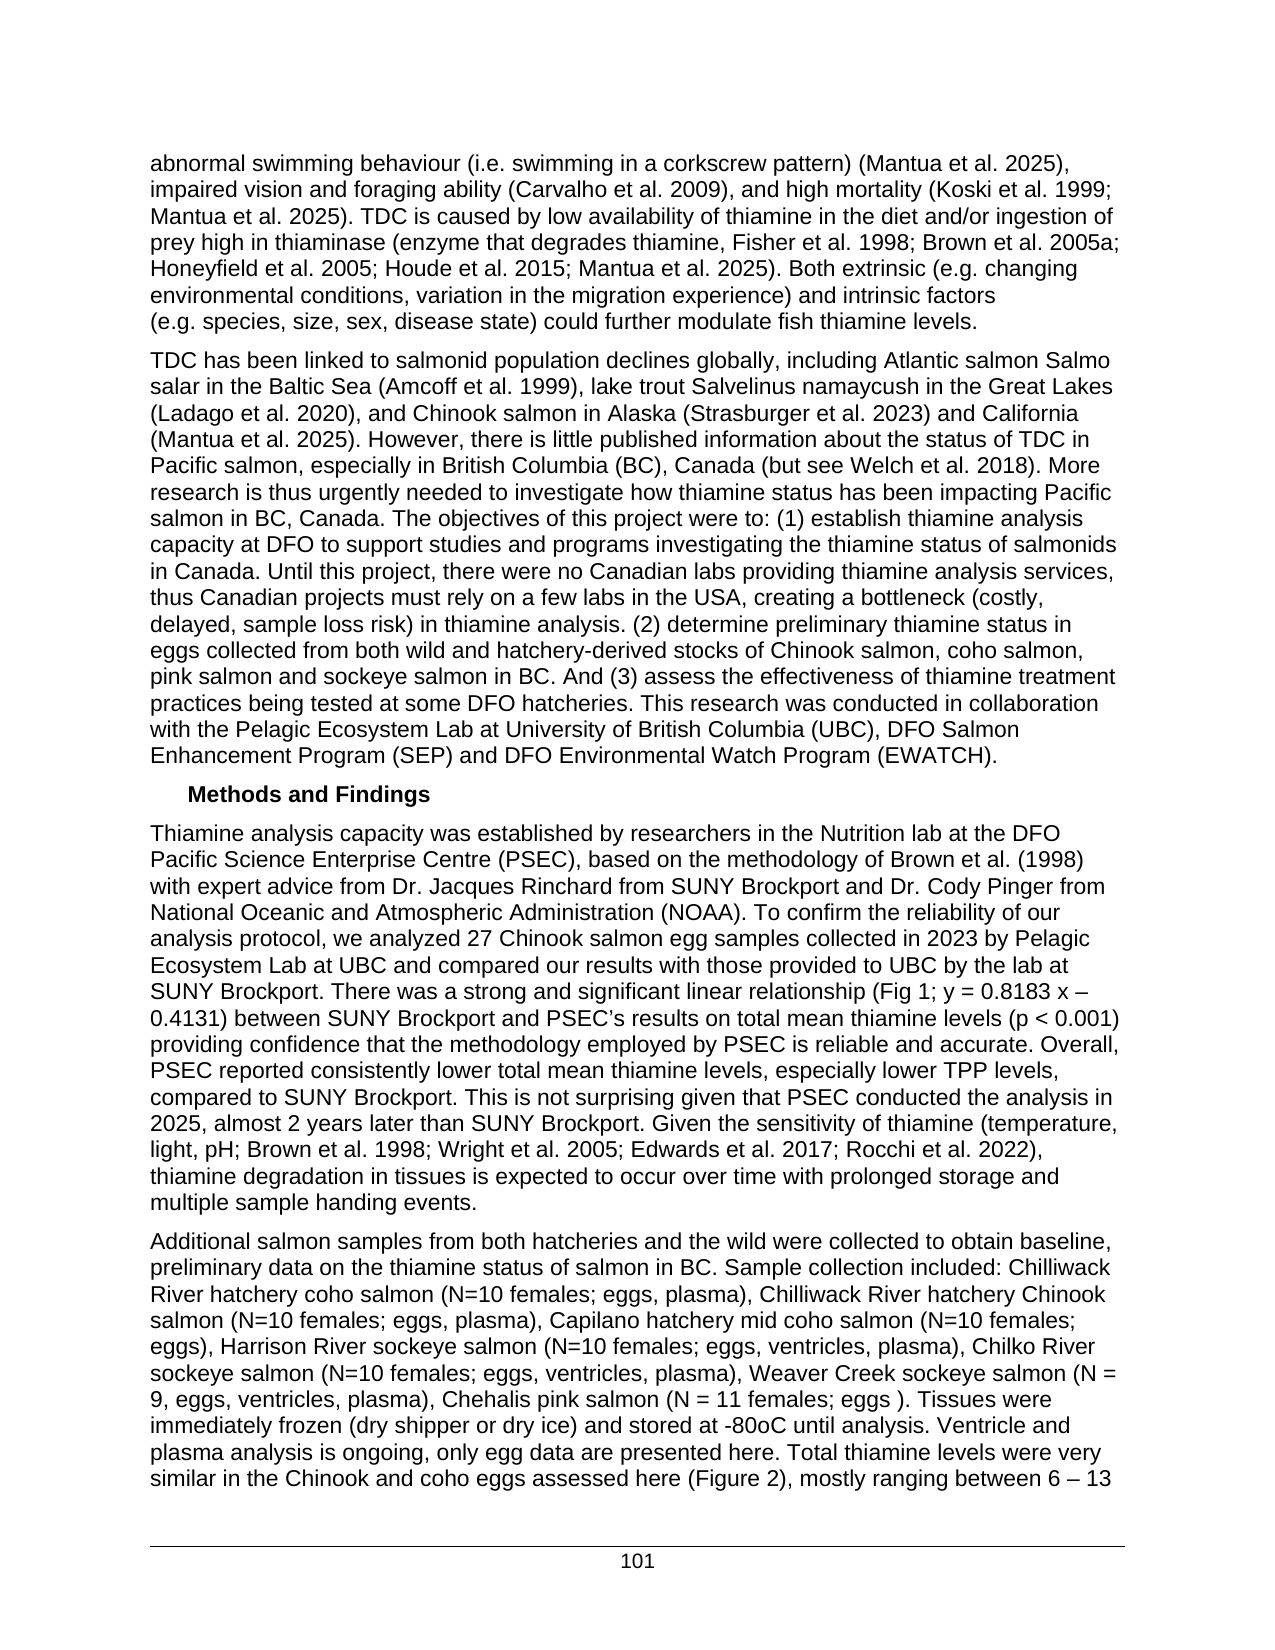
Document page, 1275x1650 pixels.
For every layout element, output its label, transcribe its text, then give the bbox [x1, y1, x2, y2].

text Thiamine analysis capacity was established by researchers in the Nutrition lab at the DFO Pacific Science Enterprise Centre (PSEC), based on the methodology of Brown et al. (1998) with expert advice from Dr. Jacques Rinchard from SUNY Brockport and Dr. Cody Pinger from National Oceanic and Atmospheric Administration (NOAA). To confirm the reliability of our analysis protocol, we analyzed 27 Chinook salmon egg samples collected in 2023 by Pelagic Ecosystem Lab at UBC and compared our results with those provided to UBC by the lab at SUNY Brockport. There was a strong and significant linear relationship (Fig 1; y = 0.8183 x – 0.4131) between SUNY Brockport and PSEC’s results on total mean thiamine levels (p < 0.001) providing confidence that the methodology employed by PSEC is reliable and accurate. Overall, PSEC reported consistently lower total mean thiamine levels, especially lower TPP levels, compared to SUNY Brockport. This is not surprising given that PSEC conducted the analysis in 2025, almost 2 years later than SUNY Brockport. Given the sensitivity of thiamine (temperature, light, pH; Brown et al. 1998; Wright et al. 2005; Edwards et al. 2017; Rocchi et al. 2022), thiamine degradation in tissues is expected to occur over time with prolonged storage and multiple sample handing events. [150, 820, 1125, 1215]
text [150, 150, 1125, 334]
subtitle Methods and Findings [187, 781, 1125, 807]
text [150, 1228, 1125, 1491]
text TDC has been linked to salmonid population declines globally, including Atlantic salmon Salmo salar in the Baltic Sea (Amcoff et al. 1999), lake trout Salvelinus namaycush in the Great Lakes (Ladago et al. 2020), and Chinook salmon in Alaska (Strasburger et al. 2023) and California (Mantua et al. 2025). However, there is little published information about the status of TDC in Pacific salmon, especially in British Columbia (BC), Canada (but see Welch et al. 2018). More research is thus urgently needed to investigate how thiamine status has been impacting Pacific salmon in BC, Canada. The objectives of this project were to: (1) establish thiamine analysis capacity at DFO to support studies and programs investigating the thiamine status of salmonids in Canada. Until this project, there were no Canadian labs providing thiamine analysis services, thus Canadian projects must rely on a few labs in the USA, creating a bottleneck (costly, delayed, sample loss risk) in thiamine analysis. (2) determine preliminary thiamine status in eggs collected from both wild and hatchery-derived stocks of Chinook salmon, coho salmon, pink salmon and sockeye salmon in BC. And (3) assess the effectiveness of thiamine treatment practices being tested at some DFO hatcheries. This research was conducted in collaboration with the Pelagic Ecosystem Lab at University of British Columbia (UBC), DFO Salmon Enhancement Program (SEP) and DFO Environmental Watch Program (EWATCH). [150, 347, 1125, 769]
